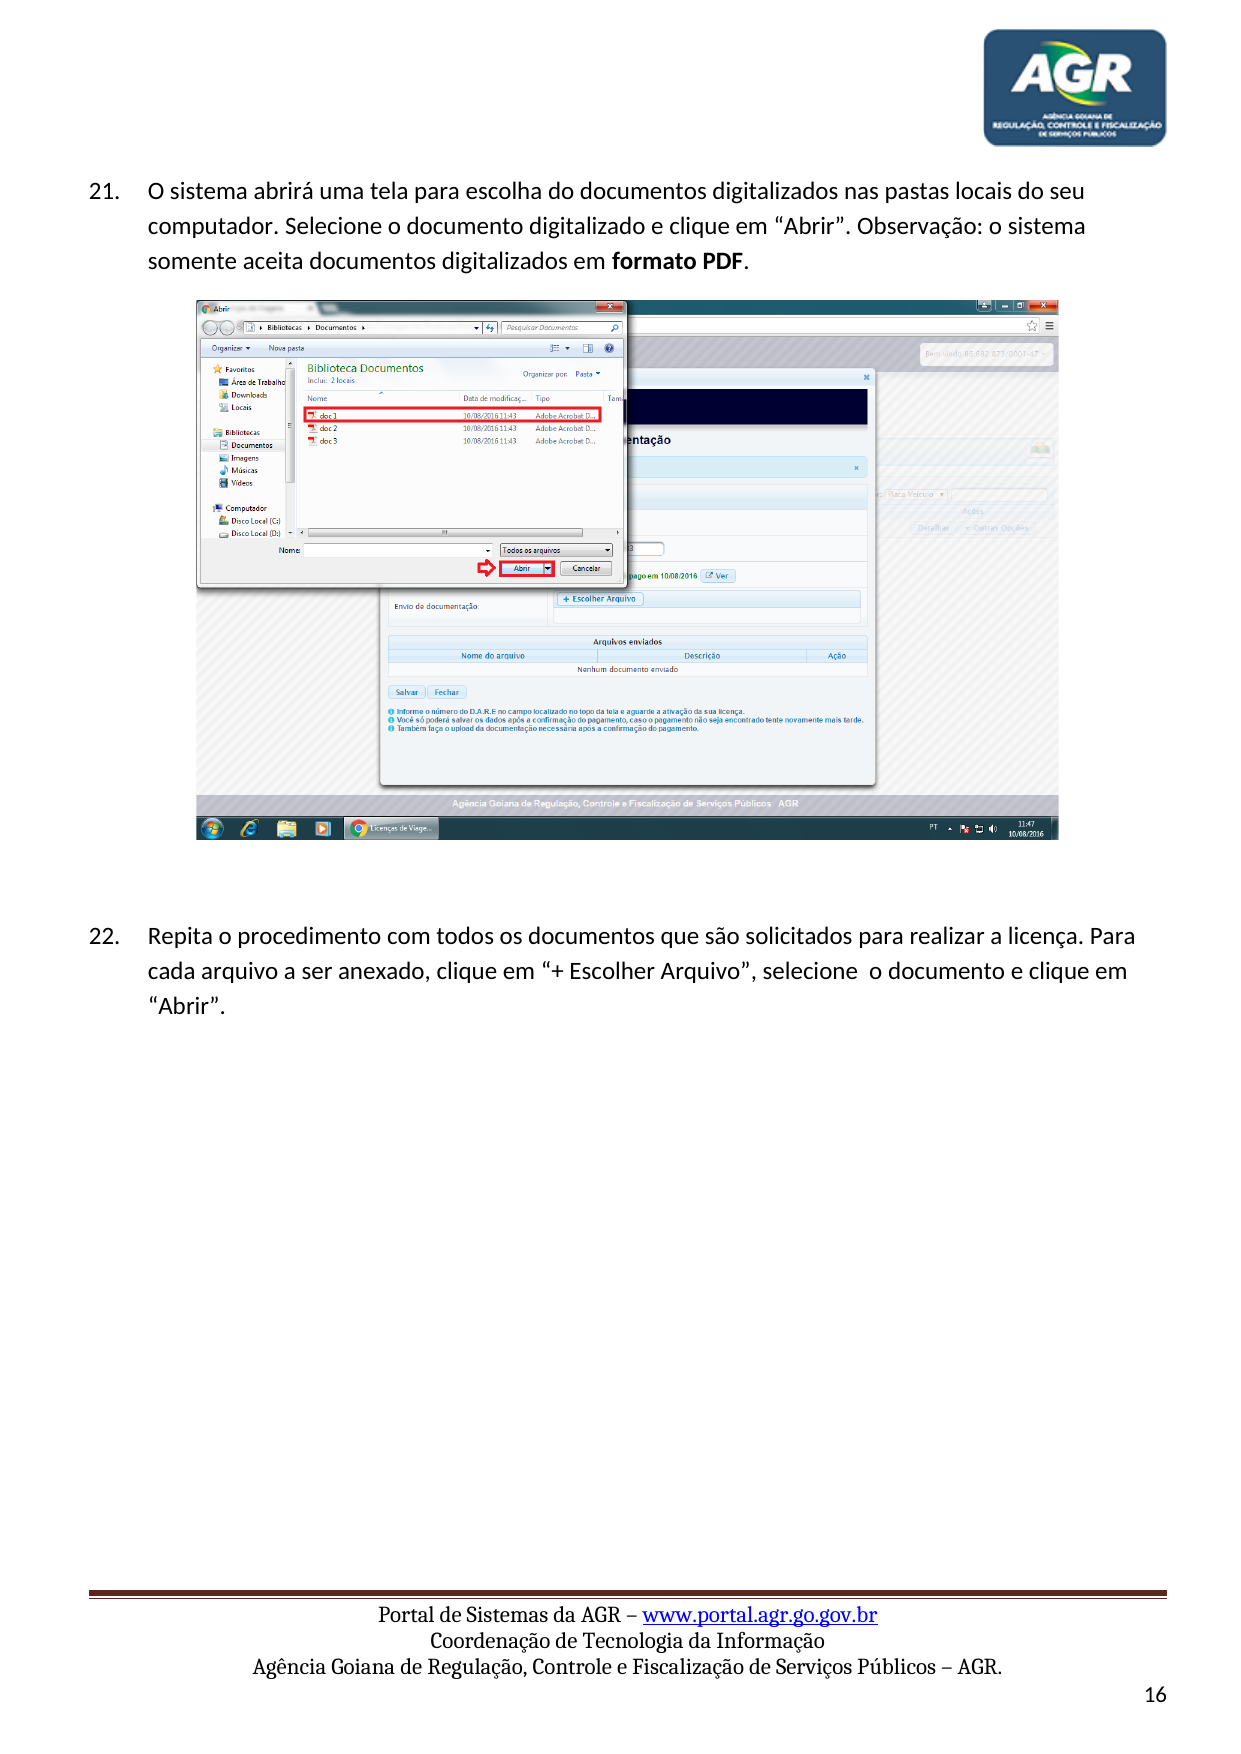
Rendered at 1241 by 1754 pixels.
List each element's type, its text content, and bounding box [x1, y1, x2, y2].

picture [983, 29, 1167, 147]
list Repita o procedimento com todos os documentos que são solicitados para realizar a licença. Para cada arquivo a ser anexado, clique em “+ Escolher Arquivo”, selecione o documento e clique em “Abrir”. [89, 920, 1167, 1021]
picture [196, 300, 1059, 840]
list O sistema abrirá uma tela para escolha do documentos digitalizados nas pastas locais do seu computador. Selecione o documento digitalizado e clique em “Abrir”. Observação: o sistema somente aceita documentos digitalizados em formato PDF. [89, 175, 1167, 275]
